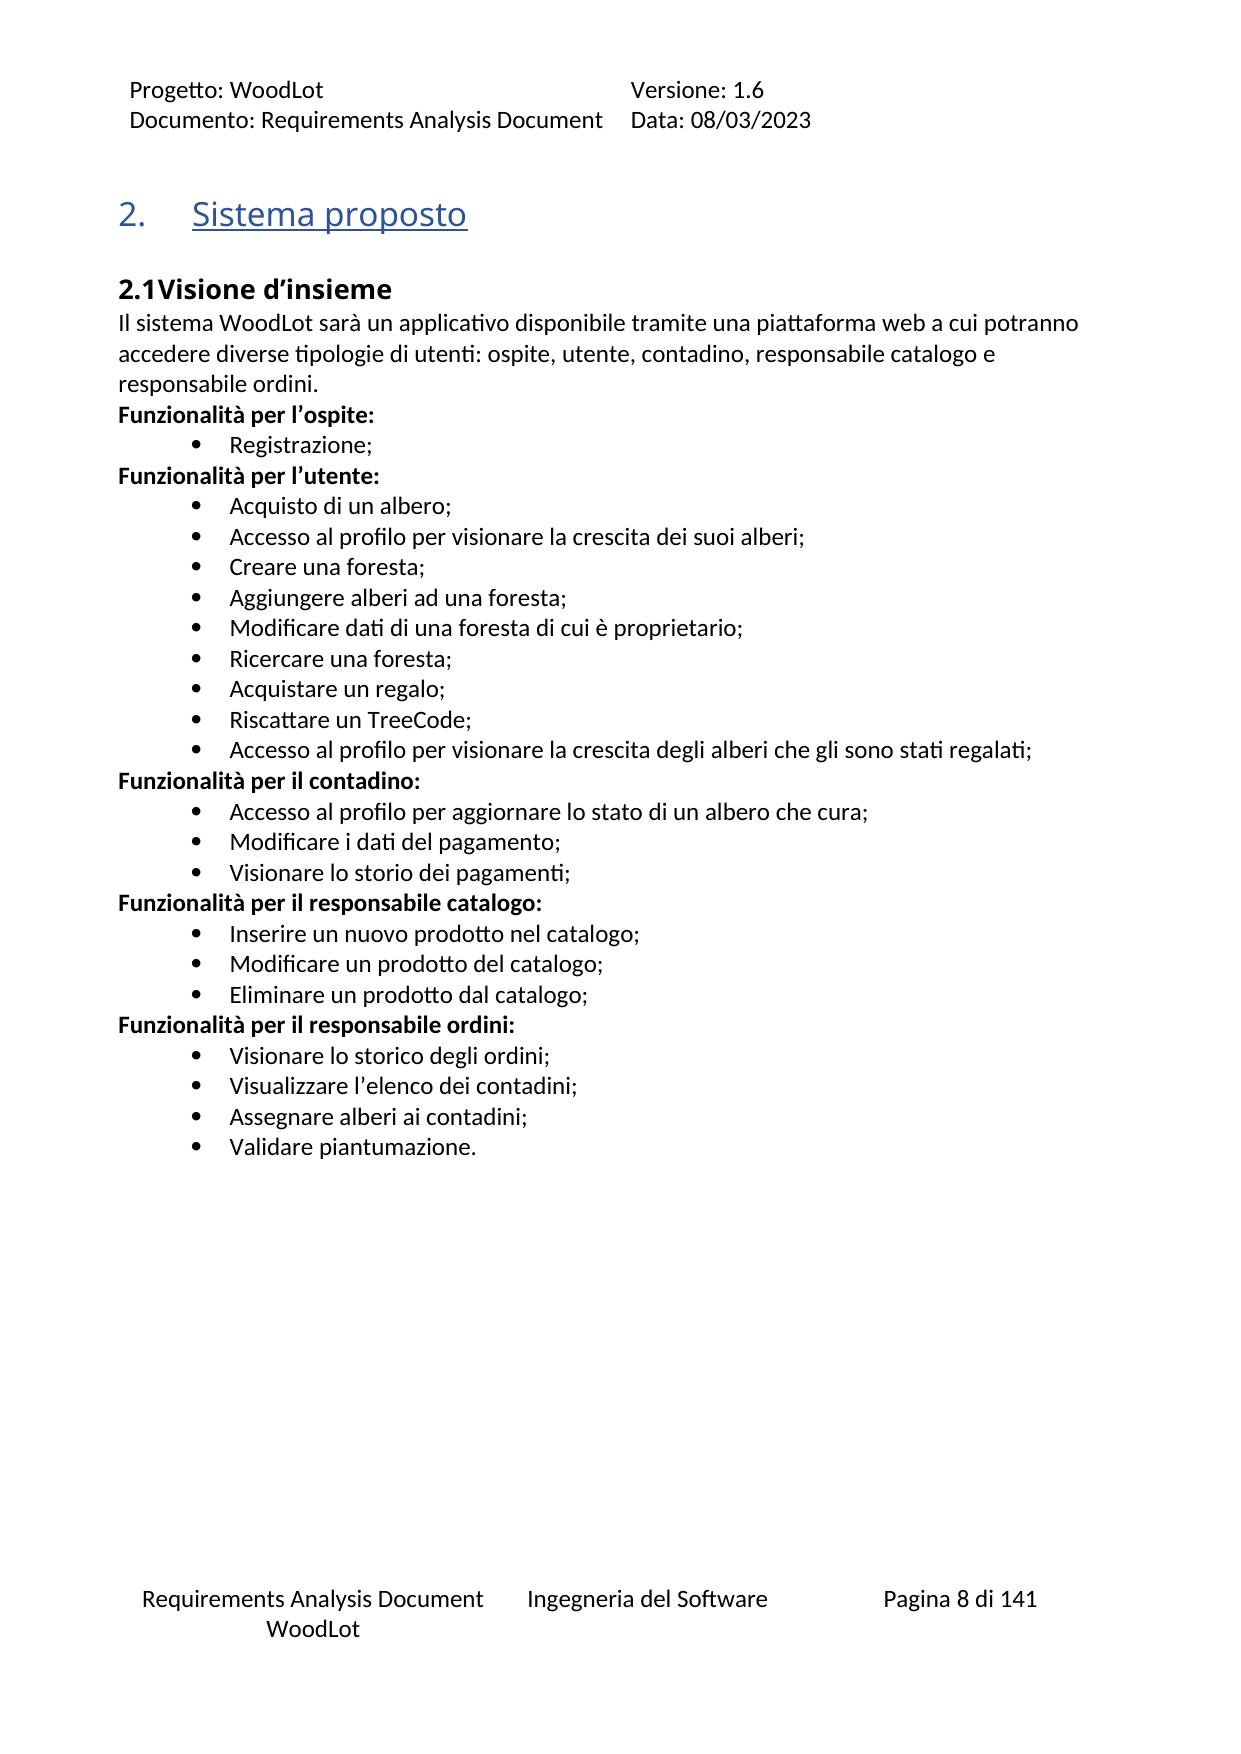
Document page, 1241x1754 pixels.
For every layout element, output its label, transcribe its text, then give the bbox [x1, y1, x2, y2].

text Funzionalità per il responsabile catalogo: [118, 887, 1122, 918]
list Registrazione; [192, 429, 1122, 460]
list Assegnare alberi ai contadini; [192, 1101, 1122, 1131]
list Accesso al profilo per aggiornare lo stato di un albero che cura; [192, 796, 1122, 826]
list Validare piantumazione. [192, 1131, 1122, 1162]
list Visualizzare l’elenco dei contadini; [192, 1070, 1122, 1101]
list Ricercare una foresta; [192, 643, 1122, 674]
list Acquisto di un albero; [192, 491, 1122, 521]
list Modificare un prodotto del catalogo; [192, 948, 1122, 979]
list Accesso al profilo per visionare la crescita dei suoi alberi; [192, 521, 1122, 552]
text Funzionalità per il responsabile ordini: [118, 1009, 1122, 1040]
list Inserire un nuovo prodotto nel catalogo; [192, 918, 1122, 948]
list Visionare lo storio dei pagamenti; [192, 857, 1122, 887]
list Modificare i dati del pagamento; [192, 826, 1122, 857]
list Modificare dati di una foresta di cui è proprietario; [192, 613, 1122, 643]
list Visionare lo storico degli ordini; [192, 1040, 1122, 1070]
text Funzionalità per il contadino: [118, 765, 1122, 796]
list Accesso al profilo per visionare la crescita degli alberi che gli sono stati regalati; [192, 735, 1122, 765]
subtitle Sistema proposto [118, 190, 1122, 236]
list Aggiungere alberi ad una foresta; [192, 582, 1122, 613]
text Il sistema WoodLot sarà un applicativo disponibile tramite una piattaforma web a cui potranno accedere diverse tipologie di utenti: ospite, utente, contadino, responsabile catalogo e responsabile ordini. [118, 307, 1122, 399]
subtitle Visione d’insieme [118, 271, 1122, 307]
list Creare una foresta; [192, 552, 1122, 582]
list Eliminare un prodotto dal catalogo; [192, 979, 1122, 1009]
list Acquistare un regalo; [192, 674, 1122, 704]
list Riscattare un TreeCode; [192, 704, 1122, 735]
text Funzionalità per l’utente: [118, 460, 1122, 491]
text Funzionalità per l’ospite: [118, 399, 1122, 429]
